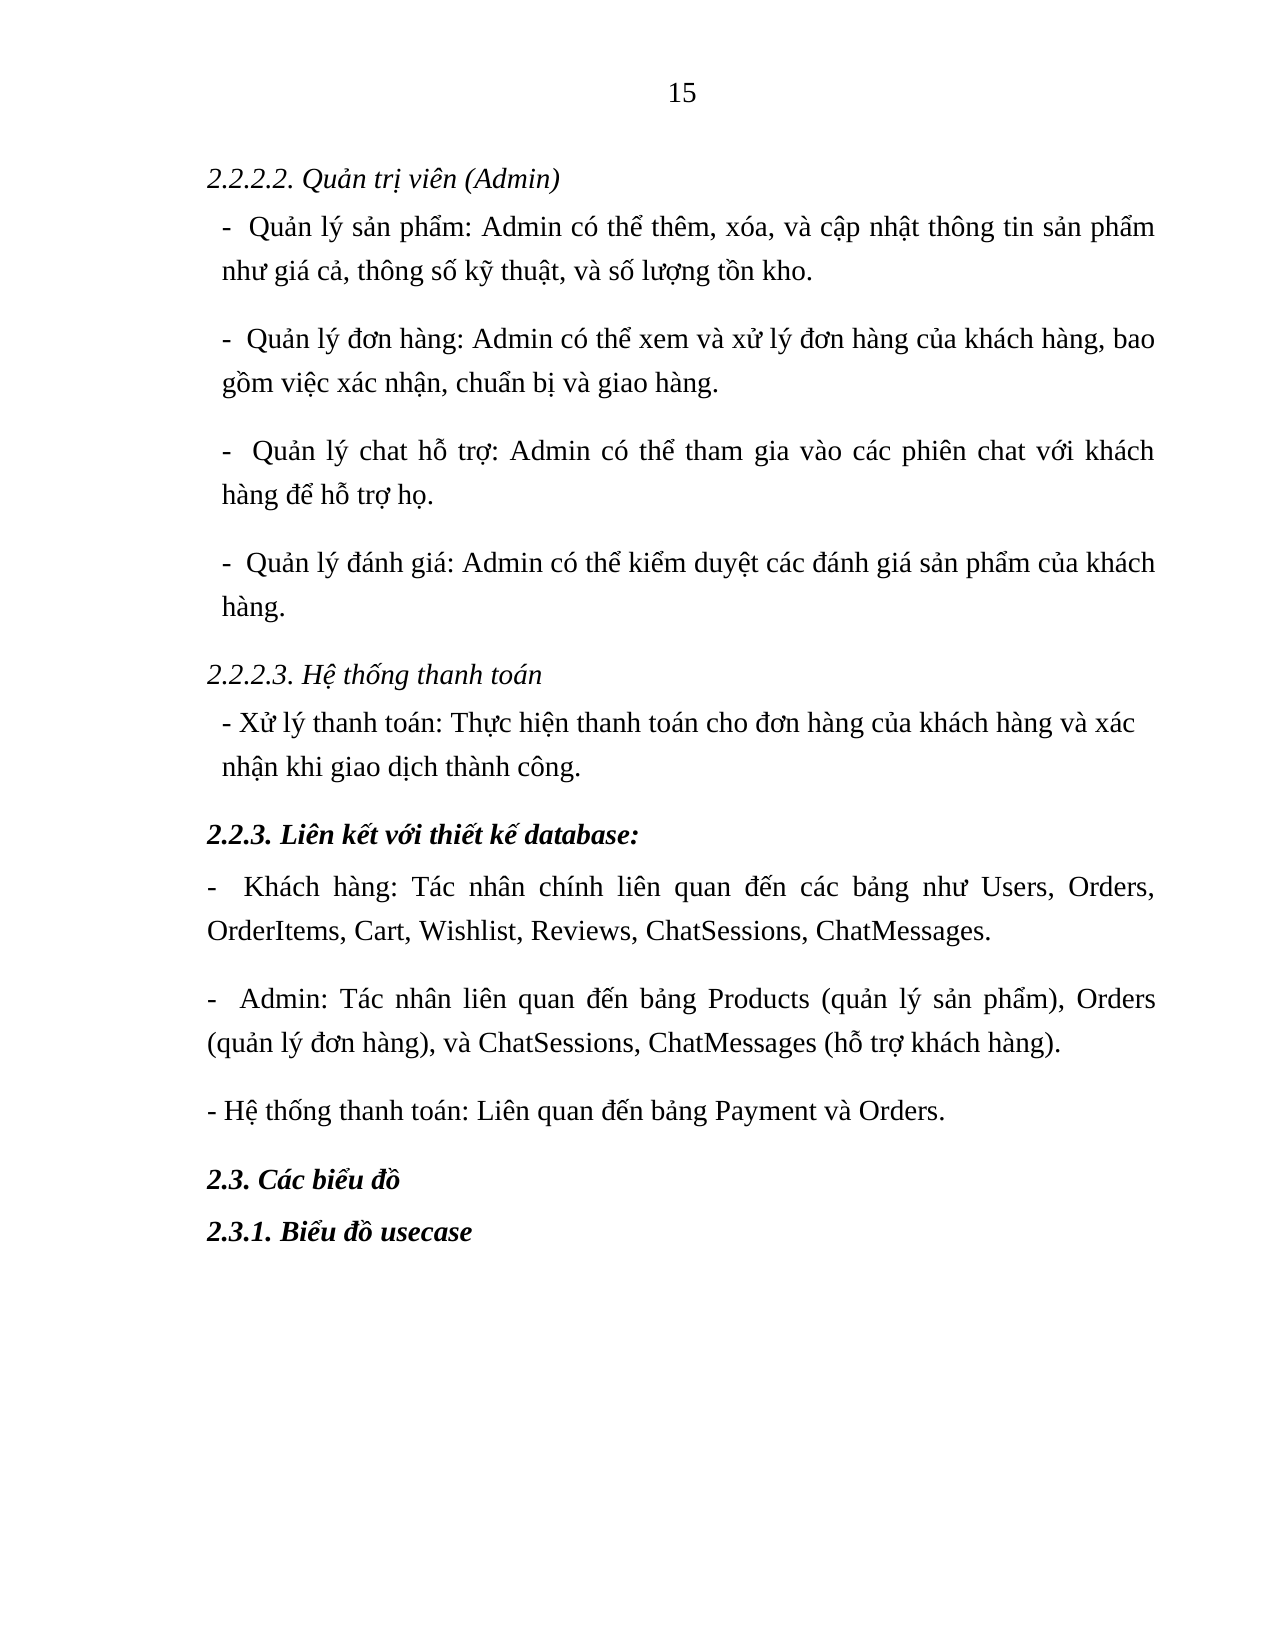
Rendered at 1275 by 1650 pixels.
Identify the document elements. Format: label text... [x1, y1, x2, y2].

text - Quản lý đơn hàng: Admin có thể xem và xử lý đơn hàng của khách hàng, bao gồm việc xác nhận, chuẩn bị và giao hàng. [222, 321, 1157, 398]
text - Quản lý chat hỗ trợ: Admin có thể tham gia vào các phiên chat với khách hàng để hỗ trợ họ. [222, 433, 1157, 510]
subtitle 2.3. Các biểu đồ [207, 1162, 1157, 1195]
text - Hệ thống thanh toán: Liên quan đến bảng Payment và Orders. [207, 1093, 1157, 1127]
subtitle 2.3.1. Biểu đồ usecase [207, 1214, 1157, 1247]
subtitle 2.2.2.2. Quản trị viên (Admin) [207, 161, 1157, 195]
text - Khách hàng: Tác nhân chính liên quan đến các bảng như Users, Orders, OrderItems, Cart, Wishlist, Reviews, ChatSessions, ChatMessages. [207, 869, 1157, 946]
text - Admin: Tác nhân liên quan đến bảng Products (quản lý sản phẩm), Orders (quản lý đơn hàng), và ChatSessions, ChatMessages (hỗ trợ khách hàng). [207, 981, 1157, 1058]
text - Quản lý sản phẩm: Admin có thể thêm, xóa, và cập nhật thông tin sản phẩm như giá cả, thông số kỹ thuật, và số lượng tồn kho. [222, 209, 1157, 286]
subtitle 2.2.3. Liên kết với thiết kế database: [207, 817, 1157, 851]
text - Xử lý thanh toán: Thực hiện thanh toán cho đơn hàng của khách hàng và xác nhận khi giao dịch thành công. [222, 705, 1157, 782]
text - Quản lý đánh giá: Admin có thể kiểm duyệt các đánh giá sản phẩm của khách hàng. [222, 545, 1157, 622]
subtitle 2.2.2.3. Hệ thống thanh toán [207, 657, 1157, 691]
